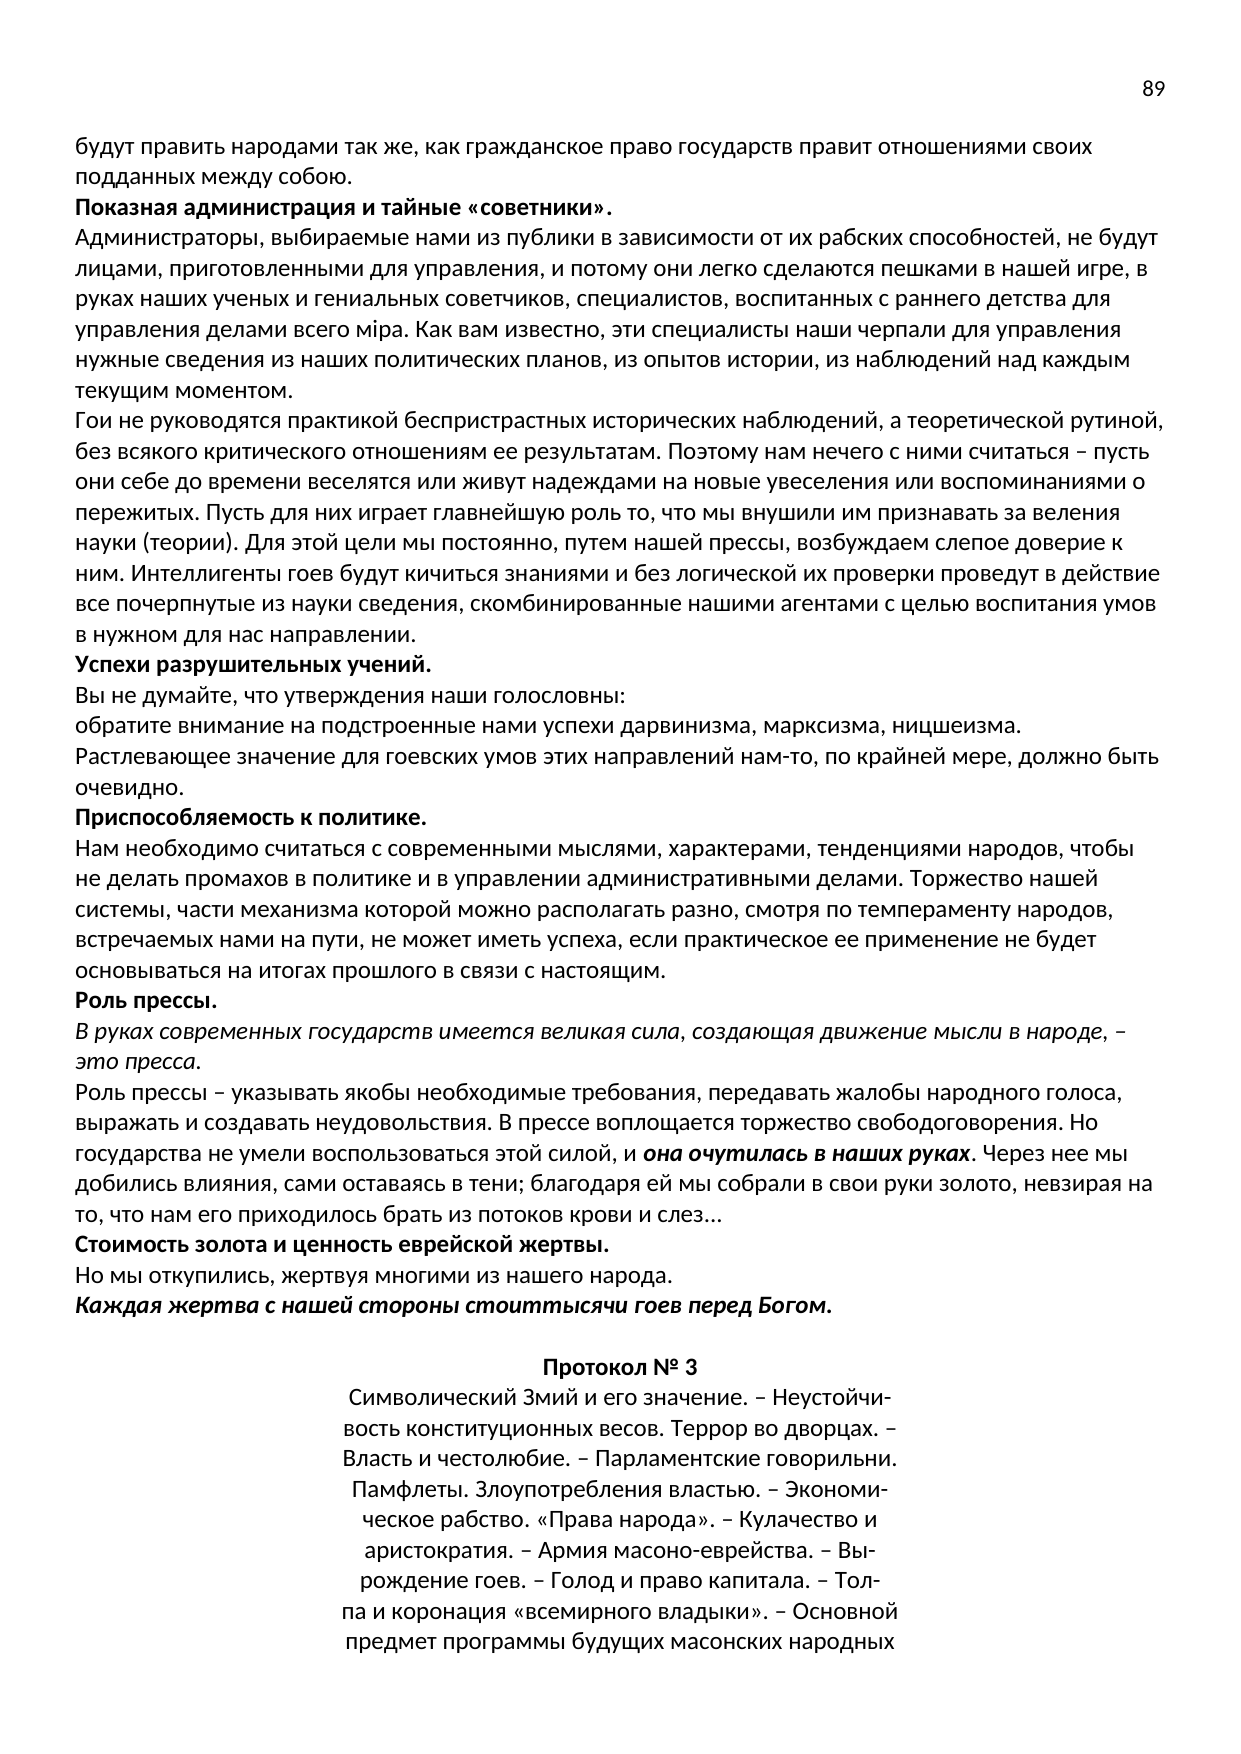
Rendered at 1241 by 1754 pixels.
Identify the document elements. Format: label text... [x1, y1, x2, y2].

text Гои не руководятся практикой беспристрастных исторических наблюдений, а теоретической рутиной, [75, 404, 1165, 435]
text Символический Змий и его значение. – Неустойчи- [75, 1381, 1165, 1412]
text Администраторы, выбираемые нами из публики в зависимости от их рабских способностей, не будут лицами, приготовленными для управления, и потому они легко сделаются пешками в нашей игре, в руках наших ученых и гениальных советчиков, специалистов, воспитанных с раннего детства для управления делами всего мiрa. Как вам известно, эти специалисты наши черпали для управления нужные сведения из наших политических планов, из опытов истории, из наблюдений над каждым текущим моментом. [75, 221, 1165, 404]
text Но мы откупились, жертвуя многими из нашего народа. [75, 1259, 1165, 1289]
text ческое рабство. «Права народа». – Кулачество и [75, 1503, 1165, 1534]
text предмет программы будущих масонских народных [75, 1625, 1165, 1656]
text аристократия. – Армия масоно-еврейства. – Вы- [75, 1534, 1165, 1564]
text рождение гоев. – Голод и право капитала. – Тол- [75, 1564, 1165, 1595]
text Роль прессы. [75, 984, 1165, 1015]
text Протокол № 3 [75, 1351, 1165, 1381]
text Стоимость золота и ценность еврейской жертвы. [75, 1228, 1165, 1259]
text вость конституционных весов. Террор во дворцах. – [75, 1412, 1165, 1442]
text обратите внимание на подстроенные нами успехи дарвинизма, марксизма, ницшеизма. Растлевающее значение для гоевских умов этих направлений нам-то, по крайней мере, должно быть очевидно. [75, 710, 1165, 801]
text Успехи разрушительных учений. [75, 649, 1165, 679]
text В руках современных государств имеется великая сила, создающая движение мысли в народе, – это пресса. [75, 1015, 1165, 1076]
text Приспособляемость к политике. [75, 801, 1165, 832]
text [75, 130, 1165, 191]
text Власть и честолюбие. – Парламентские говорильни. [75, 1442, 1165, 1473]
text Роль прессы – указывать якобы необходимые требования, передавать жалобы народного голоса, выражать и создавать неудовольствия. В прессе воплощается торжество свободоговорения. Но государства не умели воспользоваться этой силой, и она очутилась в наших руках. Через нее мы добились влияния, сами оставаясь в тени; благодаря ей мы собрали в свои руки золото, невзирая на то, что нам его приходилось брать из потоков крови и слез... [75, 1076, 1165, 1228]
text Вы не думайте, что утверждения наши голословны: [75, 679, 1165, 710]
text па и коронация «всемирного владыки». – Основной [75, 1595, 1165, 1625]
text Каждая жертва с нашей стороны стоиттысячи гоев перед Богом. [75, 1289, 1165, 1320]
text Нам необходимо считаться с современными мыслями, характерами, тенденциями народов, чтобы не делать промахов в политике и в управлении административными делами. Торжество нашей системы, части механизма которой можно располагать разно, смотря по темпераменту народов, встречаемых нами на пути, не может иметь успеха, если практическое ее применение не будет основываться на итогах прошлого в связи с настоящим. [75, 832, 1165, 984]
text Памфлеты. Злоупотребления властью. – Экономи- [75, 1473, 1165, 1503]
text Показная администрация и тайные «советники». [75, 191, 1165, 221]
text без всякого критического отношениям ее результатам. Поэтому нам нечего с ними считаться – пусть они себе до времени веселятся или живут надеждами на новые увеселения или воспоминаниями о пережитых. Пусть для них играет главнейшую роль то, что мы внушили им признавать за веления науки (теории). Для этой цели мы постоянно, путем нашей прессы, возбуждаем слепое доверие к ним. Интеллигенты гоев будут кичиться знаниями и без логической их проверки проведут в действие [75, 435, 1165, 588]
text все почерпнутые из науки сведения, скомбинированные нашими агентами с целью воспитания умов в нужном для нас направлении. [75, 588, 1165, 649]
